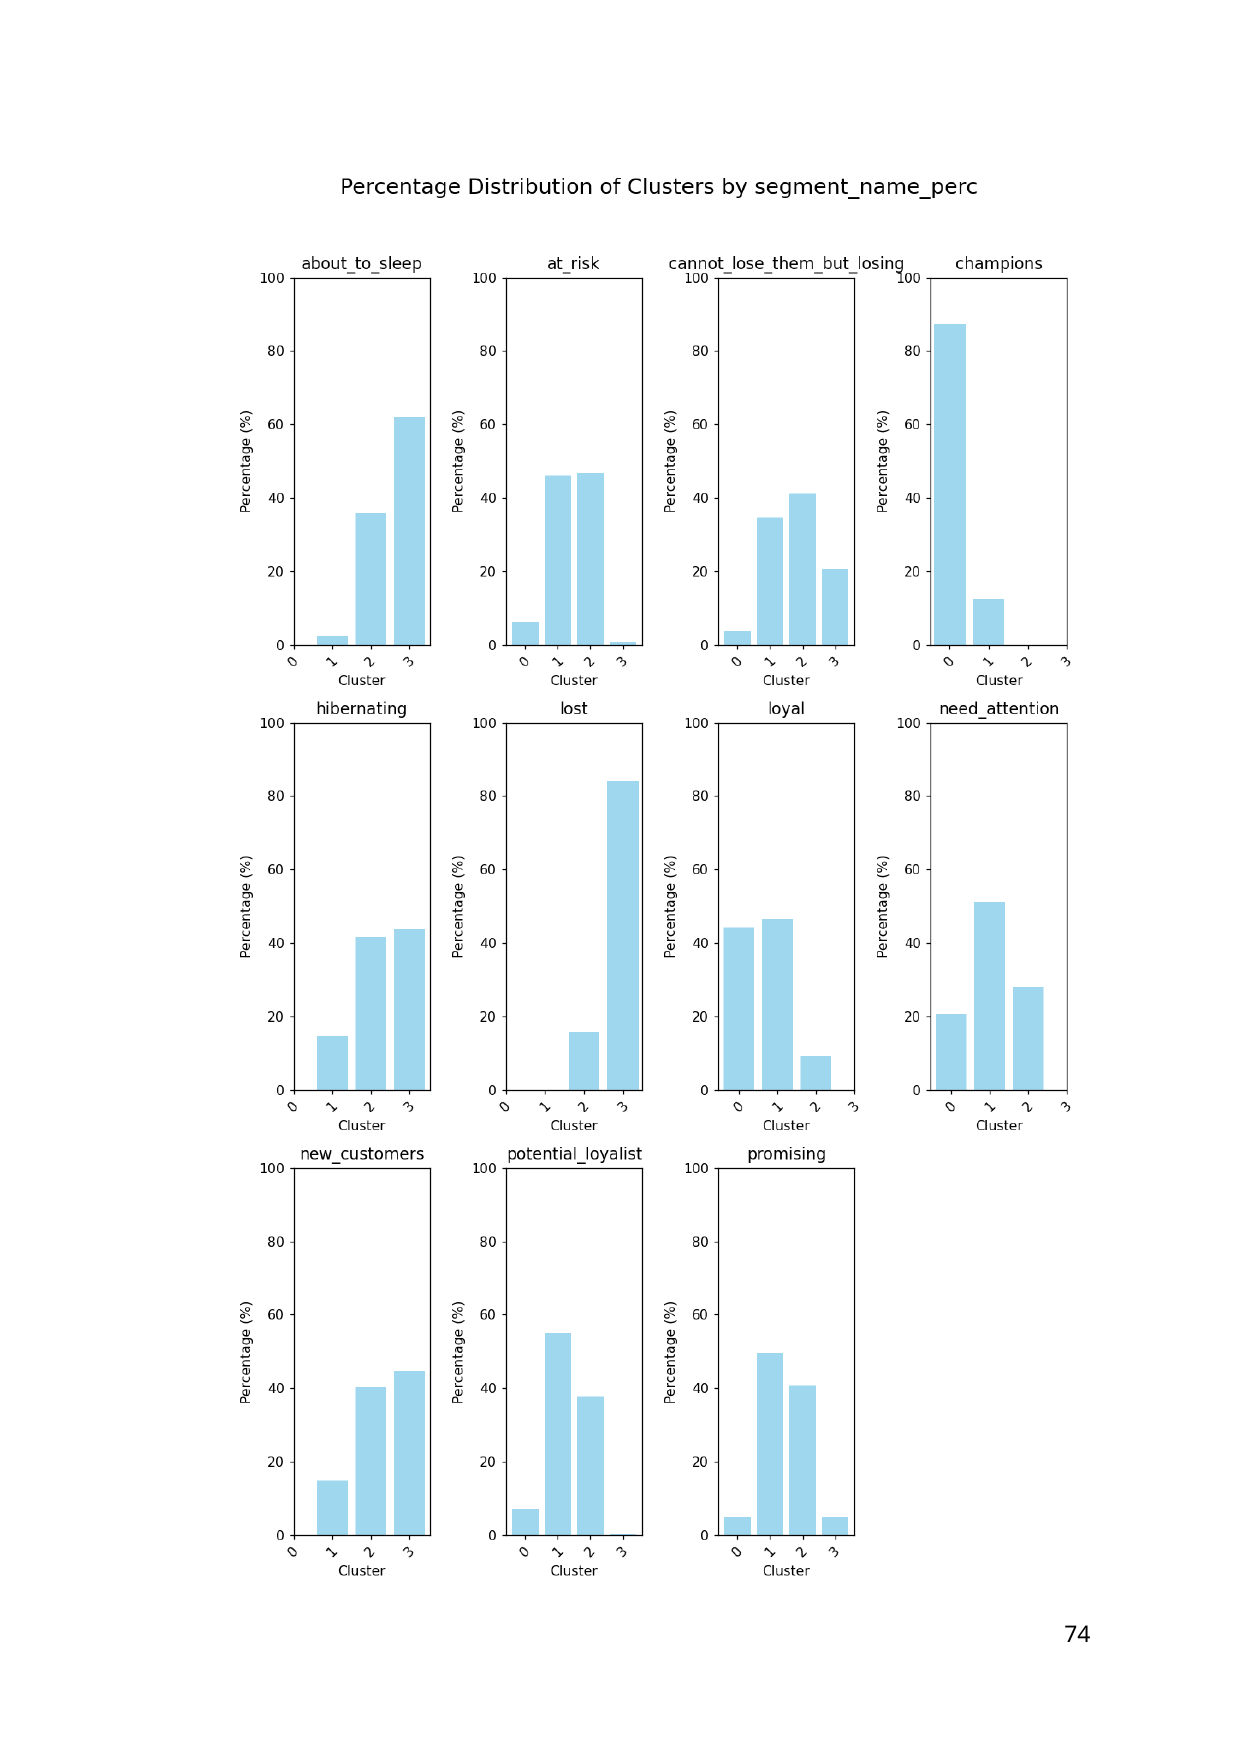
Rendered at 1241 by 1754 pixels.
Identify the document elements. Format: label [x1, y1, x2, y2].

picture [225, 150, 1091, 1593]
